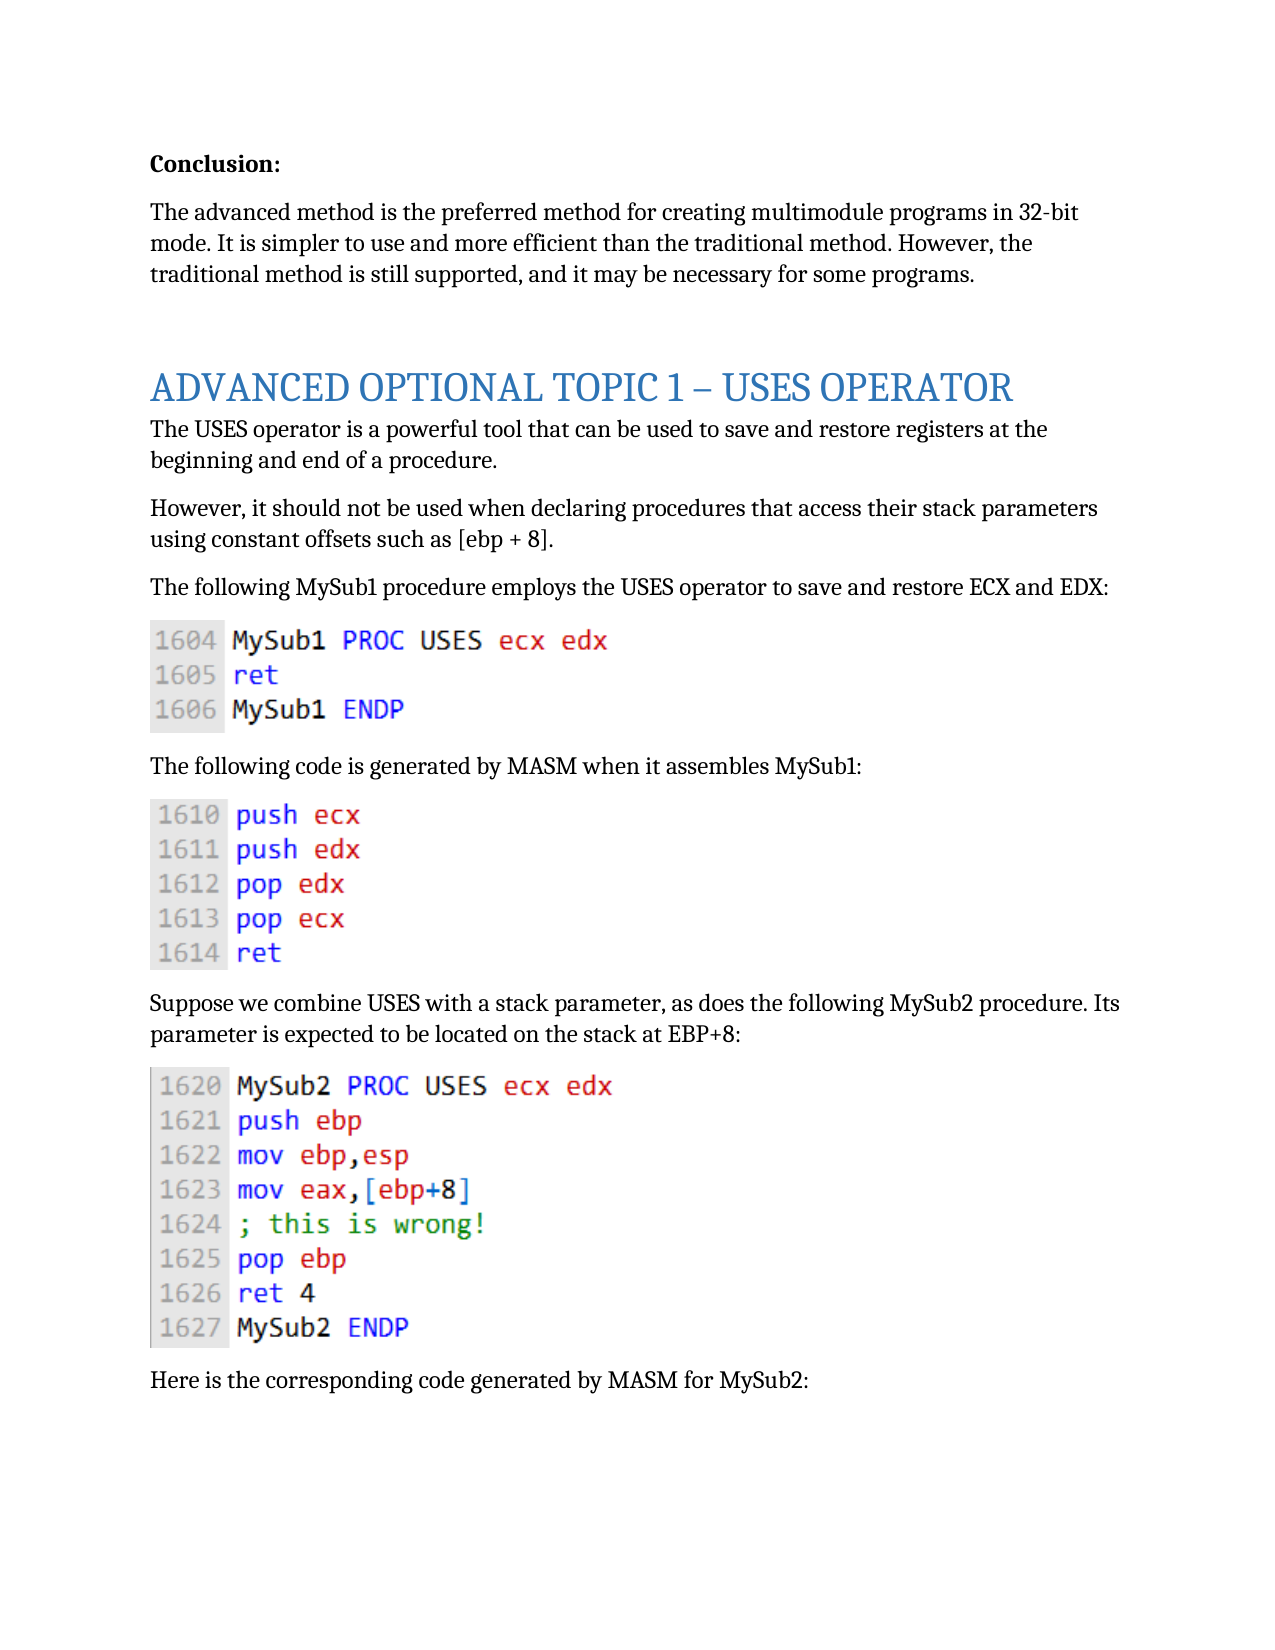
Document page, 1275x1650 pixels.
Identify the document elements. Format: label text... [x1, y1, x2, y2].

text The following MySub1 procedure employs the USES operator to save and restore ECX and EDX: [150, 573, 1125, 601]
picture [150, 799, 522, 970]
text Conclusion: [150, 150, 1125, 179]
picture [150, 620, 721, 733]
text Here is the corresponding code generated by MASM for MySub2: [150, 1366, 1125, 1395]
text The advanced method is the preferred method for creating multimodule programs in 32-bit mode. It is simpler to use and more efficient than the traditional method. However, the traditional method is still supported, and it may be necessary for some programs. [150, 198, 1125, 288]
text The following code is generated by MASM when it assembles MySub1: [150, 752, 1125, 781]
text Suppose we combine USES with a stack parameter, as does the following MySub2 procedure. Its parameter is expected to be located on the stack at EBP+8: [150, 989, 1125, 1049]
text However, it should not be used when declaring procedures that access their stack parameters using constant offsets such as [ebp + 8]. [150, 494, 1125, 554]
picture [150, 1067, 704, 1348]
text The USES operator is a powerful tool that can be used to save and restore registers at the beginning and end of a procedure. [150, 415, 1125, 475]
text ADVANCED OPTIONAL TOPIC 1 – USES OPERATOR [150, 363, 1125, 411]
